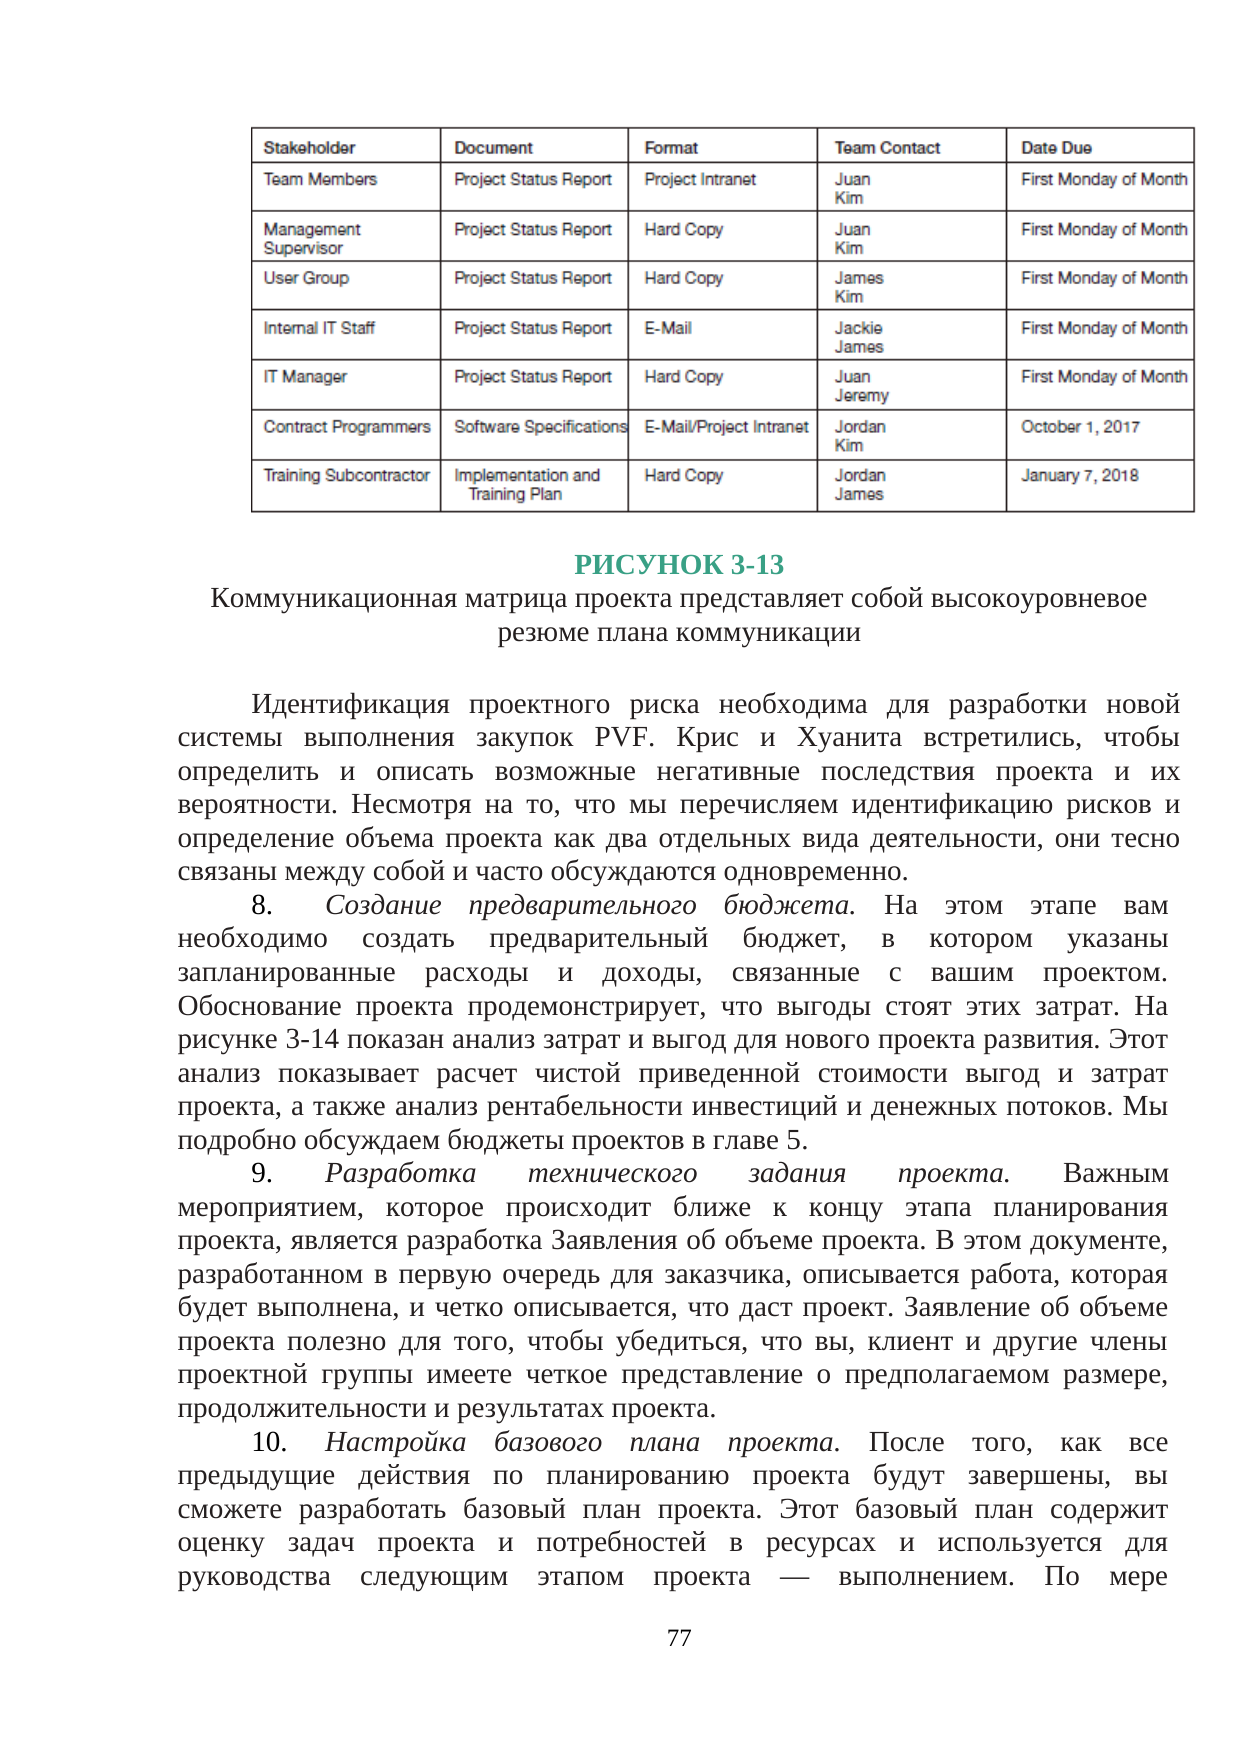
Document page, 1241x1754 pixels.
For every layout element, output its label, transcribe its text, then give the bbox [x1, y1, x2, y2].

picture [251, 118, 1203, 519]
list Разработка технического задания проекта. Важным мероприятием, которое происходит ближе к концу этапа планирования проекта, является разработка Заявления об объеме проекта. В этом документе, разработанном в первую очередь для заказчика, описывается работа, которая будет выполнена, и четко описывается, что даст проект. Заявление об объеме проекта полезно для того, чтобы убедиться, что вы, клиент и другие члены проектной группы имеете четкое представление о предполагаемом размере, продолжительности и результатах проекта. [177, 1155, 1169, 1424]
text РИСУНОК 3-13 [177, 547, 1181, 580]
text Идентификация проектного риска необходима для разработки новой системы выполнения закупок PVF. Крис и Хуанита встретились, чтобы определить и описать возможные негативные последствия проекта и их вероятности. Несмотря на то, что мы перечисляем идентификацию рисков и определение объема проекта как два отдельных вида деятельности, они тесно связаны между собой и часто обсуждаются одновременно. [177, 686, 1181, 887]
text Коммуникационная матрица проекта представляет собой высокоуровневое резюме плана коммуникации [177, 580, 1181, 647]
list Создание предварительного бюджета. На этом этапе вам необходимо создать предварительный бюджет, в котором указаны запланированные расходы и доходы, связанные с вашим проектом. Обоснование проекта продемонстрирует, что выгоды стоят этих затрат. На рисунке 3-14 показан анализ затрат и выгод для нового проекта развития. Этот анализ показывает расчет чистой приведенной стоимости выгод и затрат проекта, а также анализ рентабельности инвестиций и денежных потоков. Мы подробно обсуждаем бюджеты проектов в главе 5. [177, 887, 1169, 1155]
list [177, 1424, 1169, 1591]
